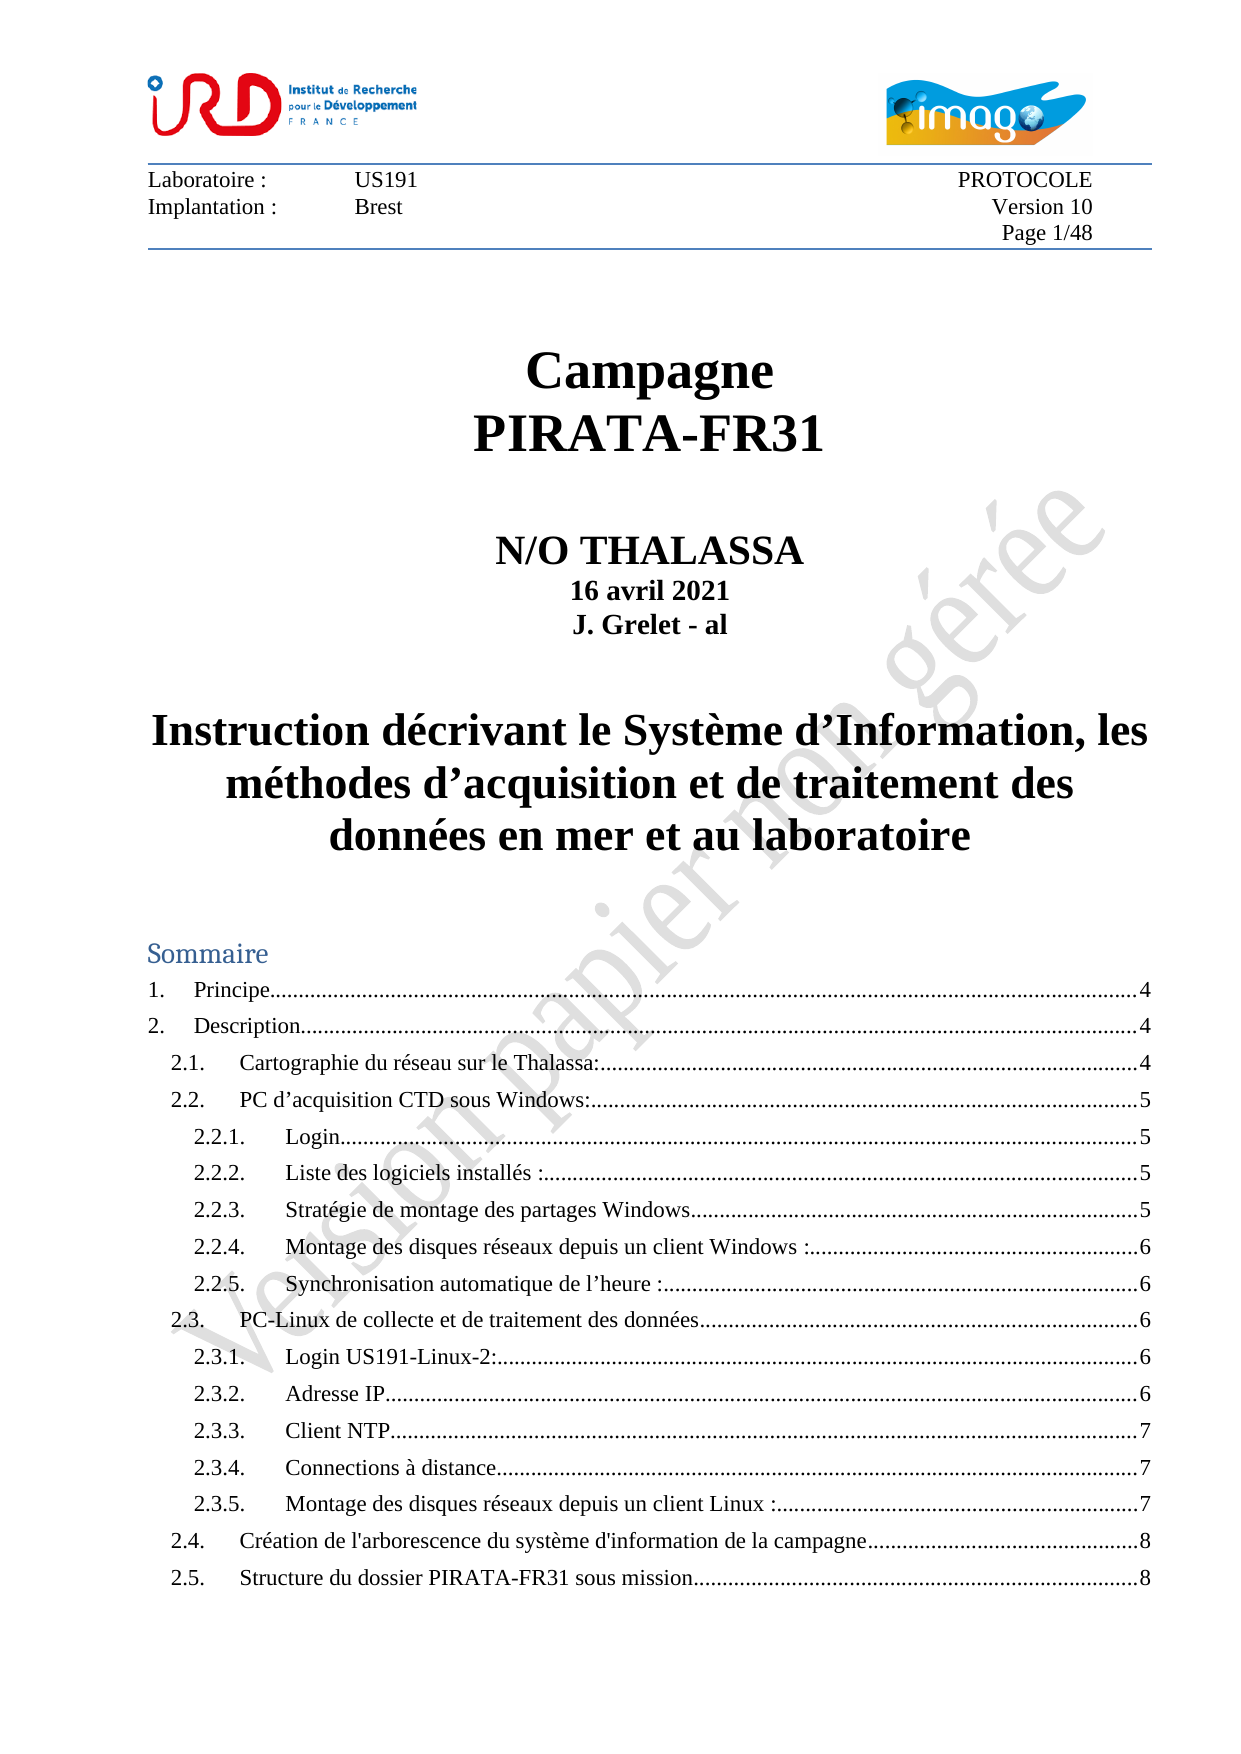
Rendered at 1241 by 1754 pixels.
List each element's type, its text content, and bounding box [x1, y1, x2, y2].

picture [877, 73, 1093, 155]
text PIRATA-FR31 [148, 401, 1152, 463]
text 16 avril 2021 [148, 573, 1152, 607]
text Instruction décrivant le Système d’Information, les méthodes d’acquisition et de traitement des données en mer et au laboratoire [148, 703, 1152, 861]
text Campagne [148, 338, 1152, 401]
text N/O THALASSA [148, 525, 1152, 573]
text J. Grelet - al [148, 607, 1152, 640]
picture [147, 73, 417, 136]
